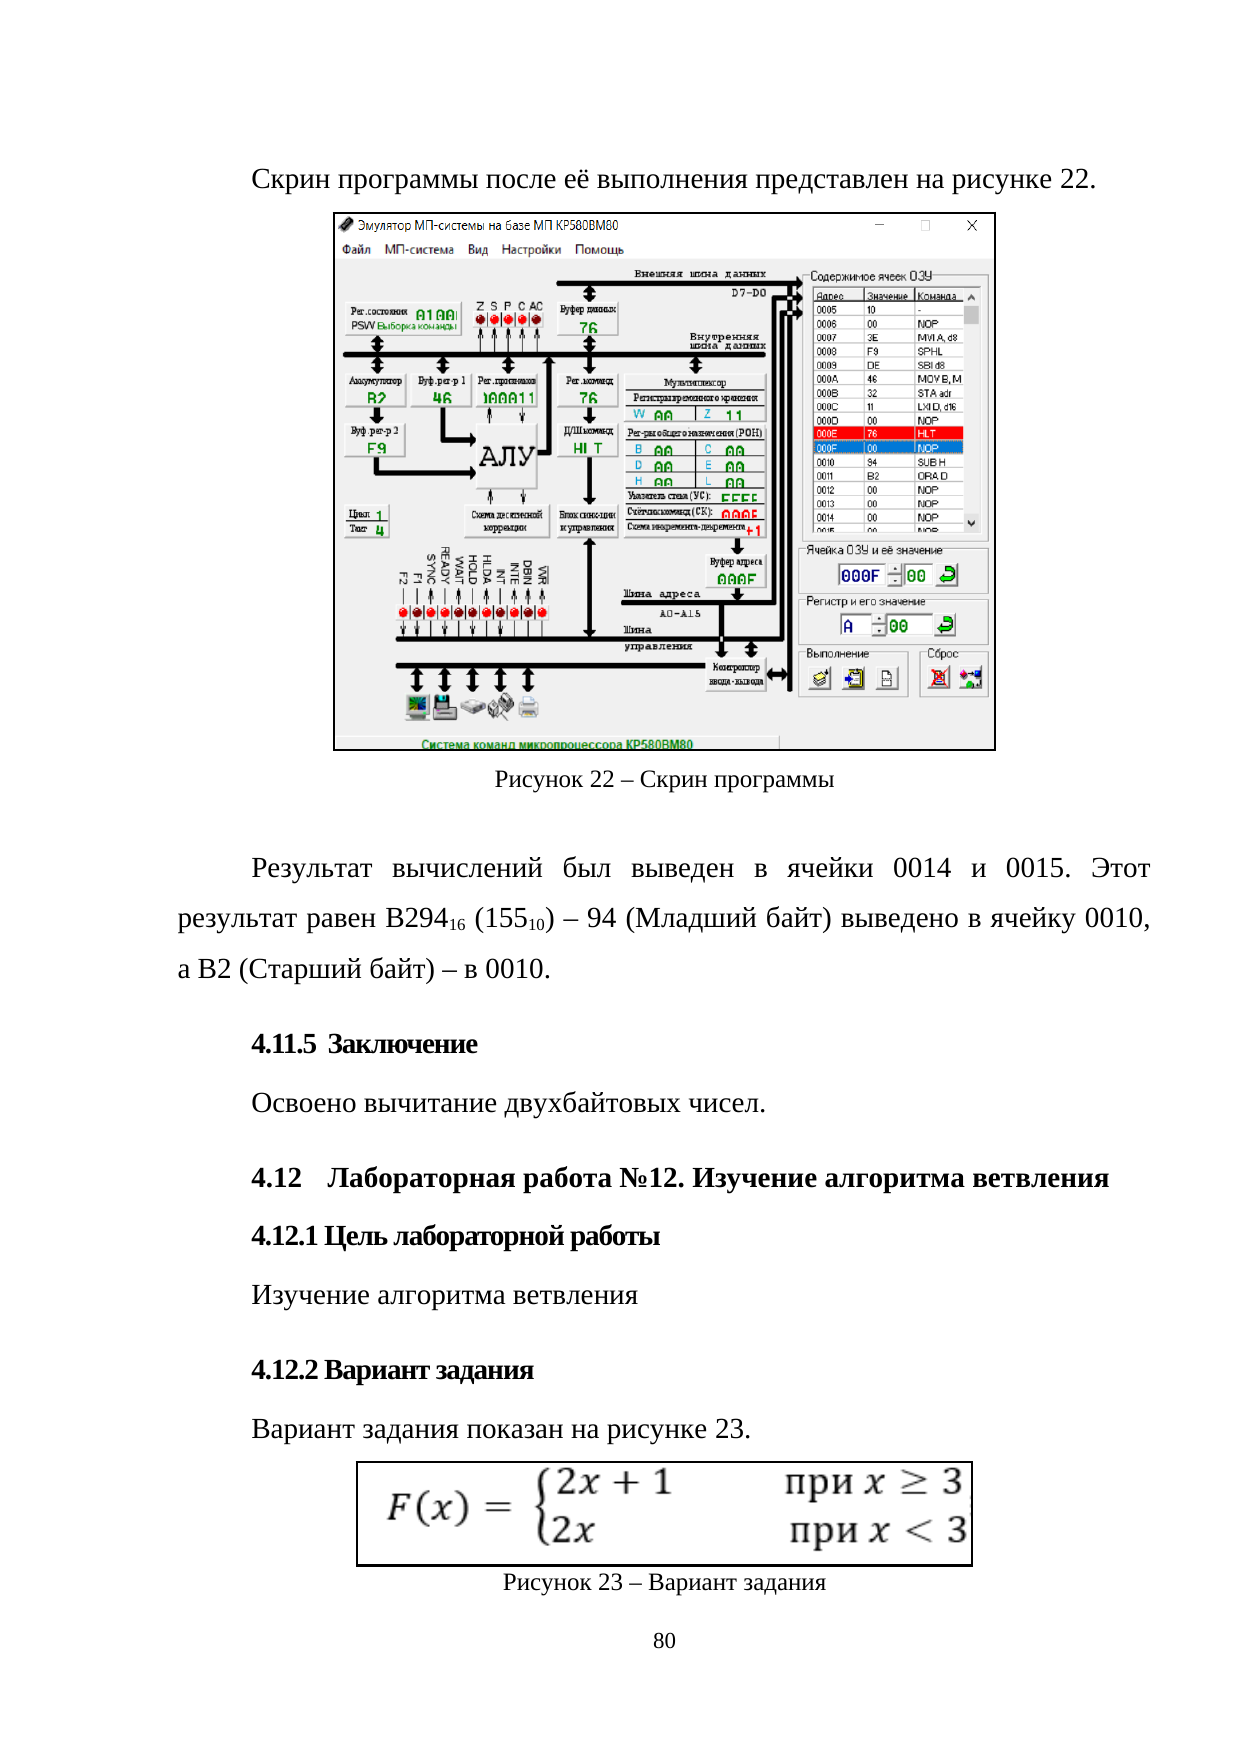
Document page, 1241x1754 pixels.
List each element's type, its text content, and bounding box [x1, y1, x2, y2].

picture [335, 214, 994, 749]
title 4.12.1 Цель лабораторной работы [177, 1218, 1152, 1252]
title 4.12.2 Вариант задания [177, 1352, 1152, 1386]
text Рисунок 22 – Скрин программы [177, 764, 1152, 793]
text Вариант задания показан на рисунке 23. [177, 1411, 1152, 1444]
text Скрин программы после её выполнения представлен на рисунке 22. [177, 161, 1152, 195]
text Изучение алгоритма ветвления [177, 1277, 1152, 1311]
picture [358, 1463, 971, 1564]
subtitle Лабораторная работа №12. Изучение алгоритма ветвления [177, 1160, 1152, 1193]
text Освоено вычитание двухбайтовых чисел. [177, 1085, 1152, 1118]
text Результат вычислений был выведен в ячейки 0014 и 0015. Этот результат равен B29416 (15510) – 94 (Младший байт) выведено в ячейку 0010, а B2 (Старший байт) – в 0010. [177, 850, 1152, 984]
title 4.11.5 Заключение [177, 1026, 1152, 1060]
text Рисунок 23 – Вариант задания [177, 1567, 1152, 1595]
